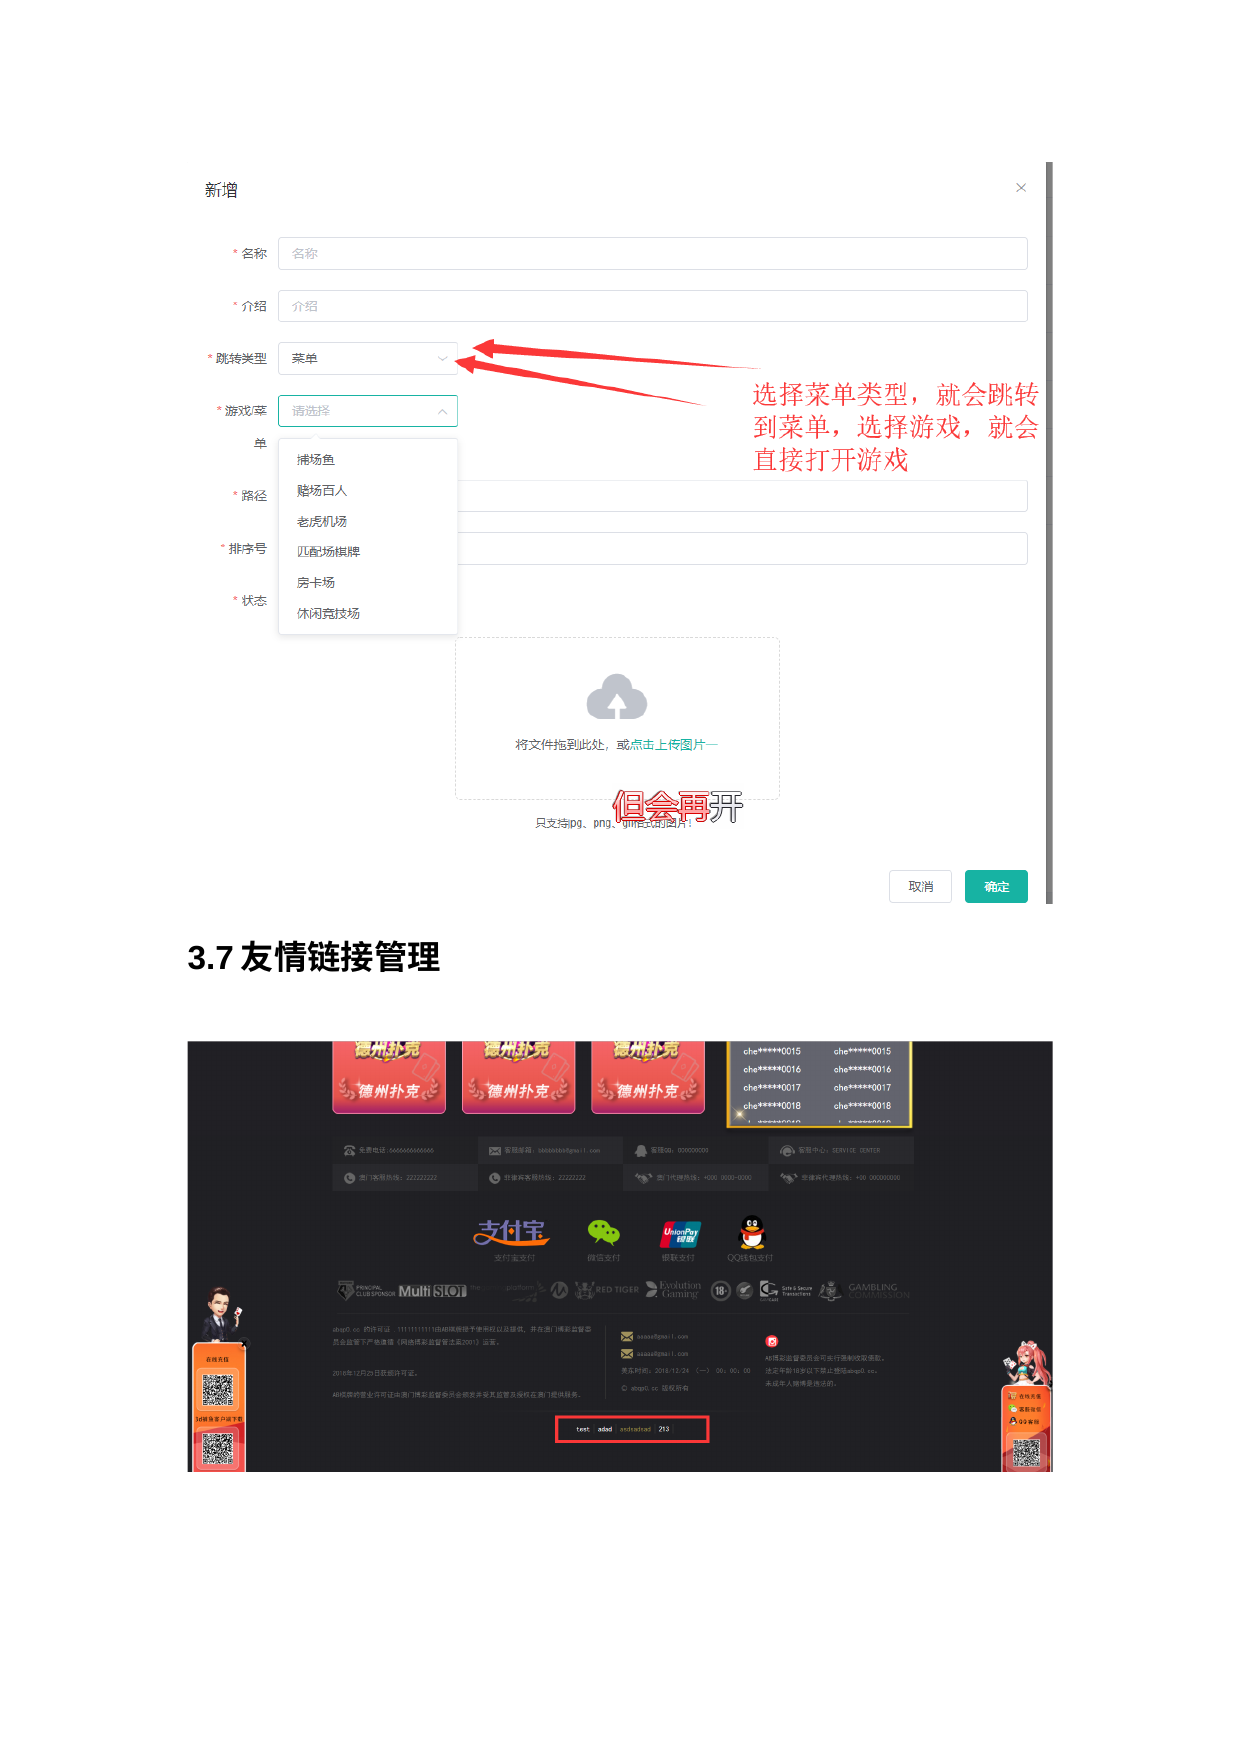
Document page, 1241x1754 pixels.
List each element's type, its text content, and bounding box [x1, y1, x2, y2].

subtitle 3.7友情链接管理 [187, 931, 1053, 979]
picture [187, 162, 1053, 904]
picture [187, 1040, 1053, 1472]
